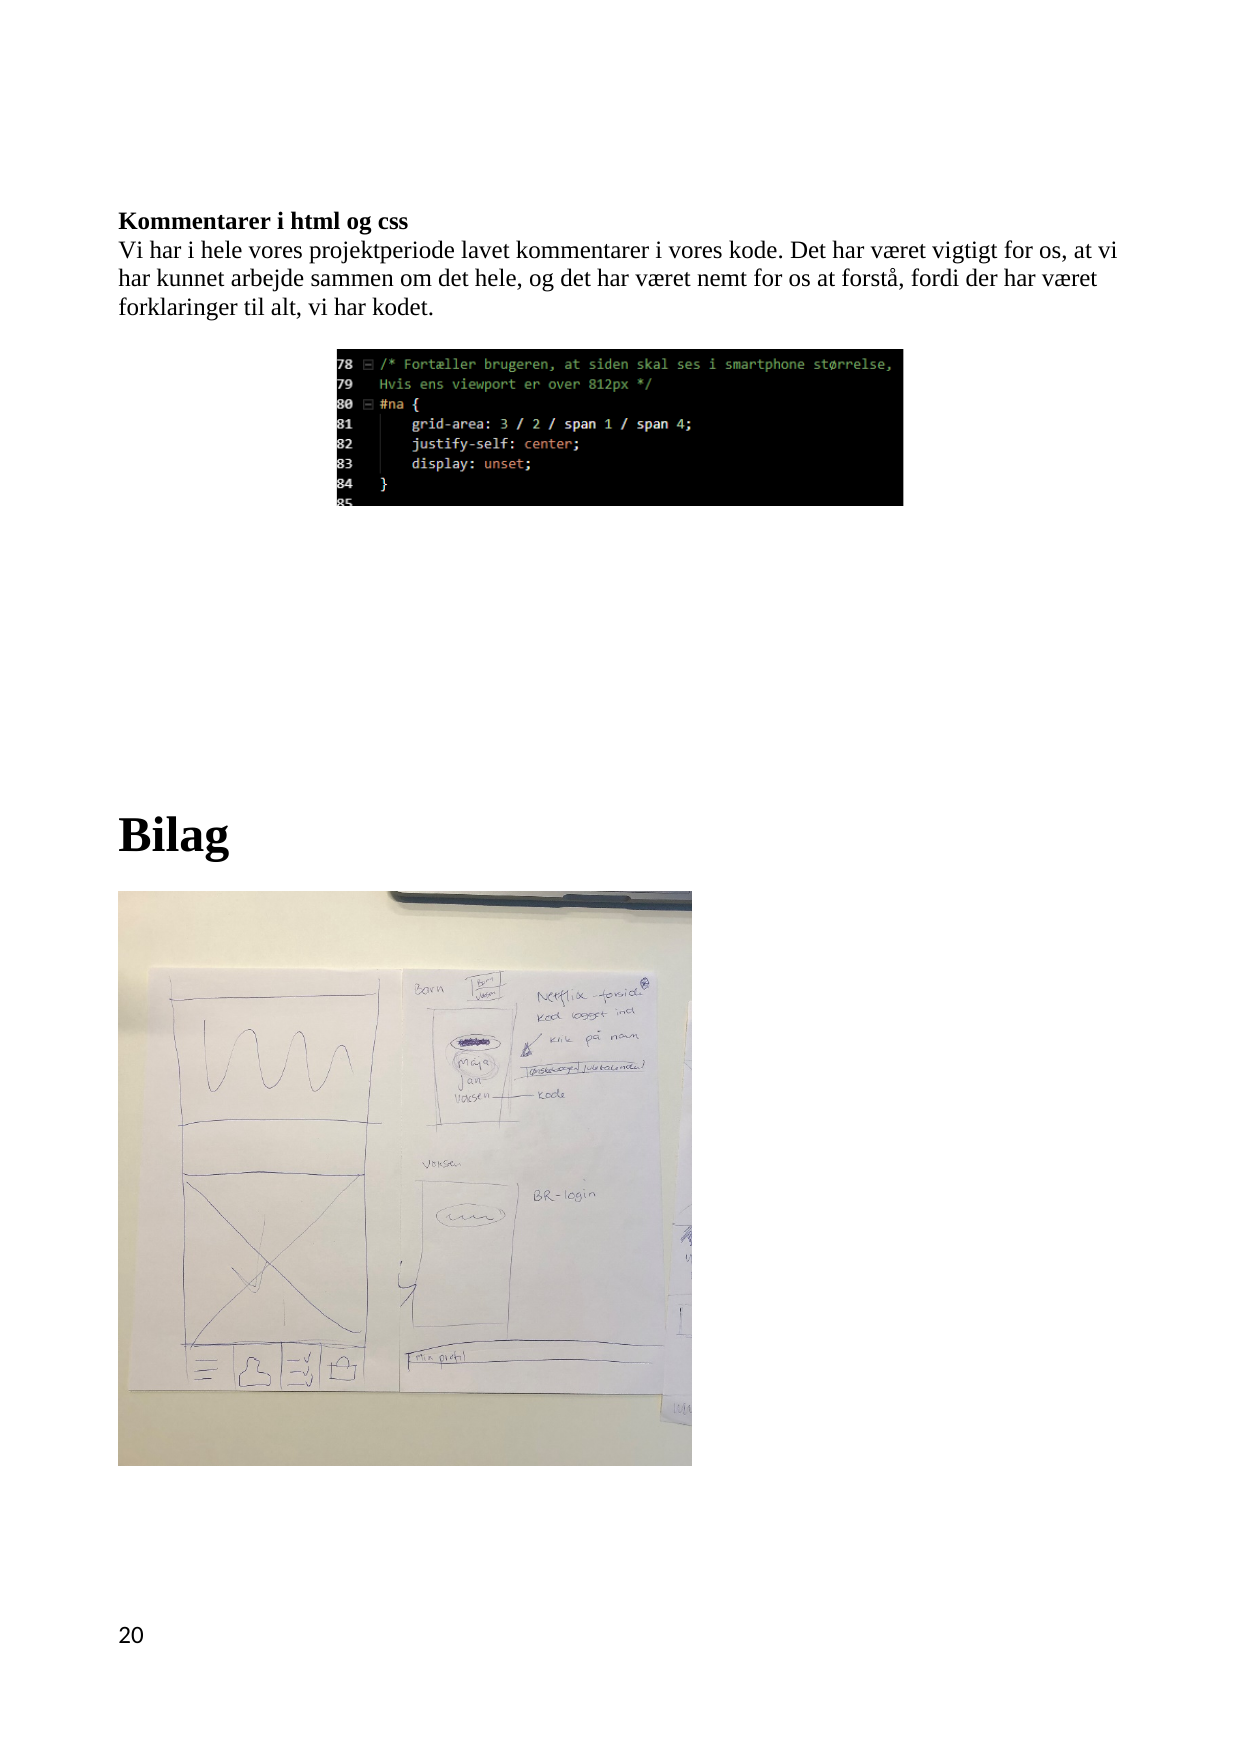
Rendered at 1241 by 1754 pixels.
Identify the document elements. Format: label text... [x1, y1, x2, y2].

text Kommentarer i html og css [118, 206, 1122, 235]
text Vi har i hele vores projektperiode lavet kommentarer i vores kode. Det har været vigtigt for os, at vi har kunnet arbejde sammen om det hele, og det har været nemt for os at forstå, fordi der har været forklaringer til alt, vi har kodet. [118, 235, 1122, 321]
subtitle Bilag [118, 805, 1122, 862]
picture [118, 891, 692, 1466]
picture [336, 349, 904, 506]
